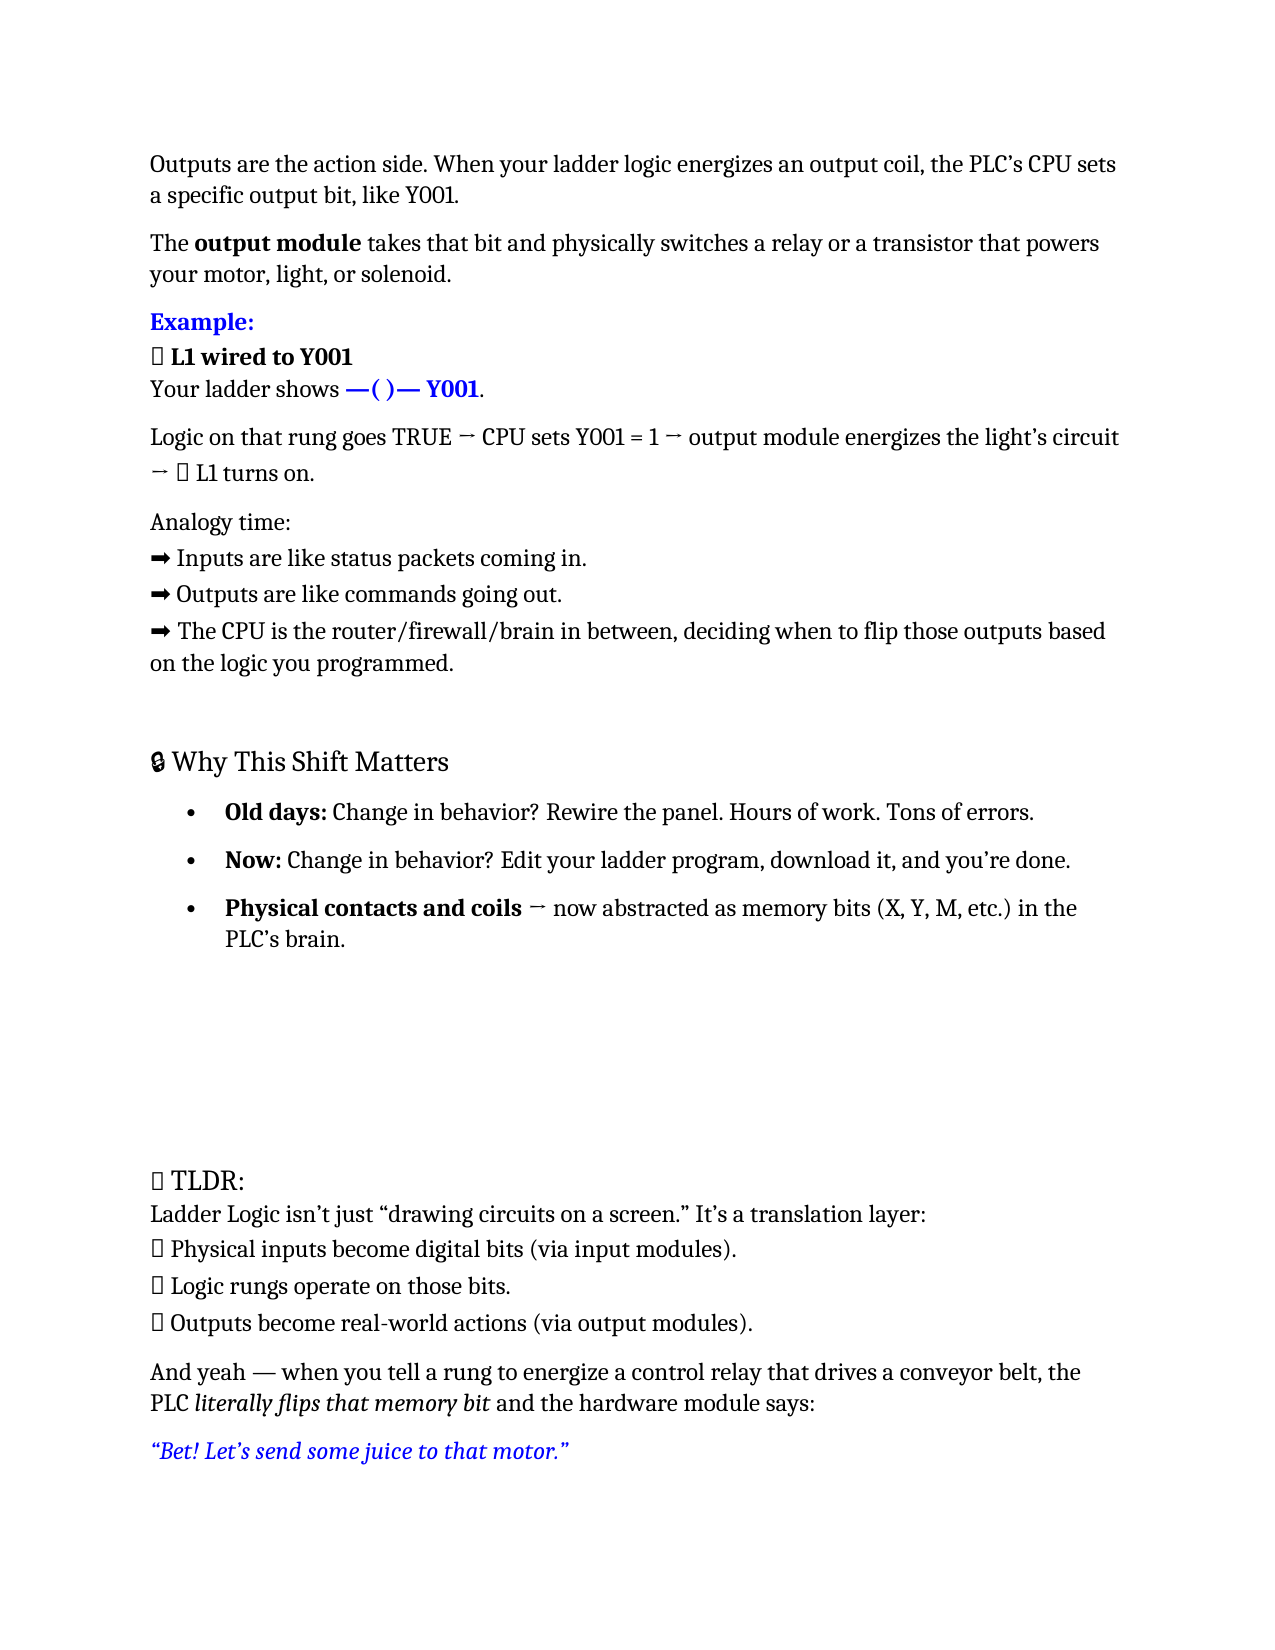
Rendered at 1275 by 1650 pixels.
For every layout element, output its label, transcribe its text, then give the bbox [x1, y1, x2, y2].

text Example: 🔹 L1 wired to Y001 Your ladder shows —( )— Y001. [150, 307, 1125, 404]
list Now: Change in behavior? Edit your ladder program, download it, and you’re done. [187, 846, 1125, 874]
text And yeah — when you tell a rung to energize a control relay that drives a conveyor belt, the PLC literally flips that memory bit and the hardware module says: [150, 1358, 1125, 1418]
text Analogy time: ➡ Inputs are like status packets coming in. ➡ Outputs are like commands going out. ➡ The CPU is the router/firewall/brain in between, deciding when to flip those outputs based on the logic you programmed. [150, 508, 1125, 678]
text 💡 TLDR: Ladder Logic isn’t just “drawing circuits on a screen.” It’s a translation layer: ✅ Physical inputs become digital bits (via input modules). ✅ Logic rungs operate on those bits. ✅ Outputs become real-world actions (via output modules). [150, 1163, 1125, 1338]
text 🔒 Why This Shift Matters [150, 745, 1125, 779]
list Physical contacts and coils → now abstracted as memory bits (X, Y, M, etc.) in the PLC’s brain. [187, 893, 1125, 953]
list Old days: Change in behavior? Rewire the panel. Hours of work. Tons of errors. [187, 798, 1125, 827]
text The output module takes that bit and physically switches a relay or a transistor that powers your motor, light, or solenoid. [150, 229, 1125, 288]
text “Bet! Let’s send some juice to that motor.” [150, 1437, 1125, 1465]
text Outputs are the action side. When your ladder logic energizes an output coil, the PLC’s CPU sets a specific output bit, like Y001. [150, 150, 1125, 210]
text Logic on that rung goes TRUE → CPU sets Y001 = 1 → output module energizes the light’s circuit → ✨ L1 turns on. [150, 423, 1125, 488]
